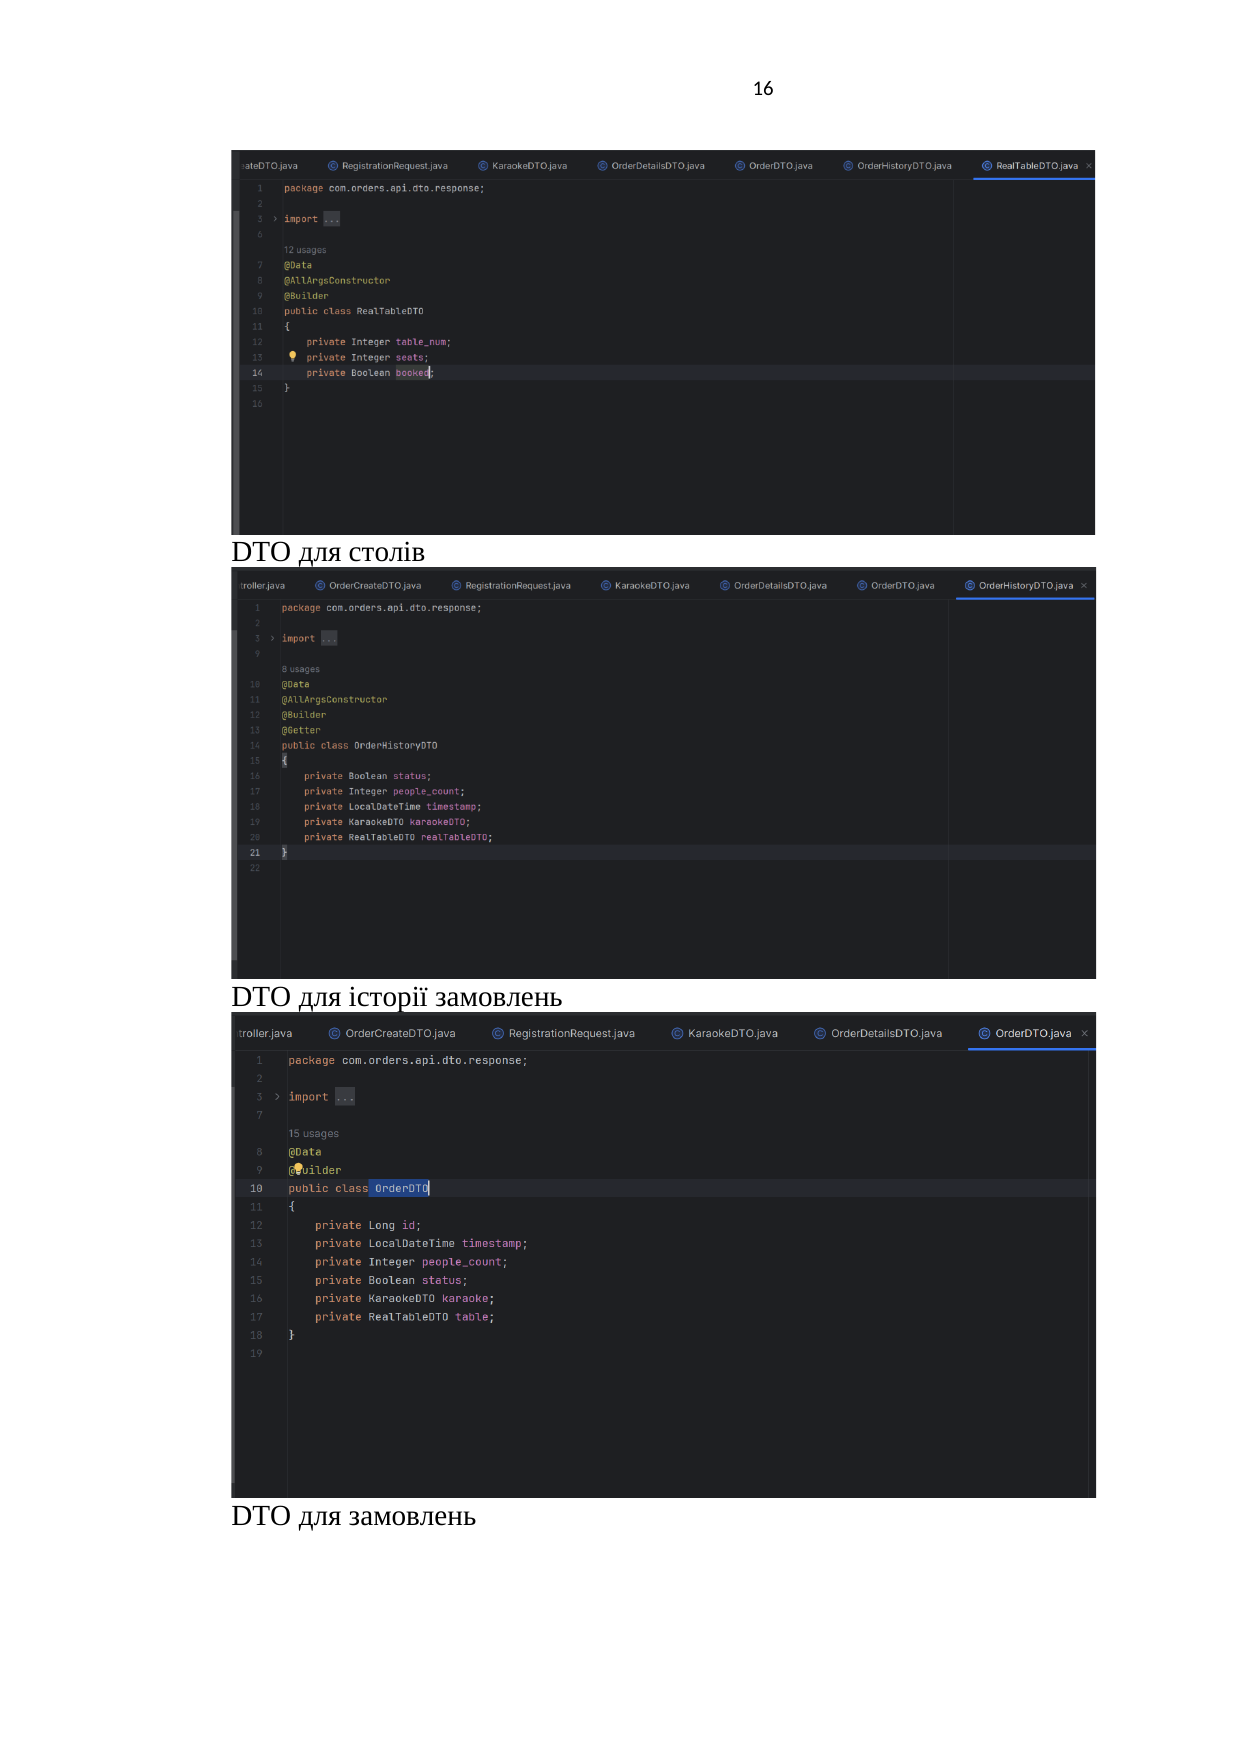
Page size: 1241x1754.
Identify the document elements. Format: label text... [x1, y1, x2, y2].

list DTO для історії замовлень [231, 979, 1053, 1012]
picture [231, 1012, 1097, 1498]
picture [231, 150, 1096, 535]
list DTO для столів [231, 535, 1053, 567]
list DTO для замовлень [231, 1498, 1053, 1531]
picture [231, 567, 1097, 979]
